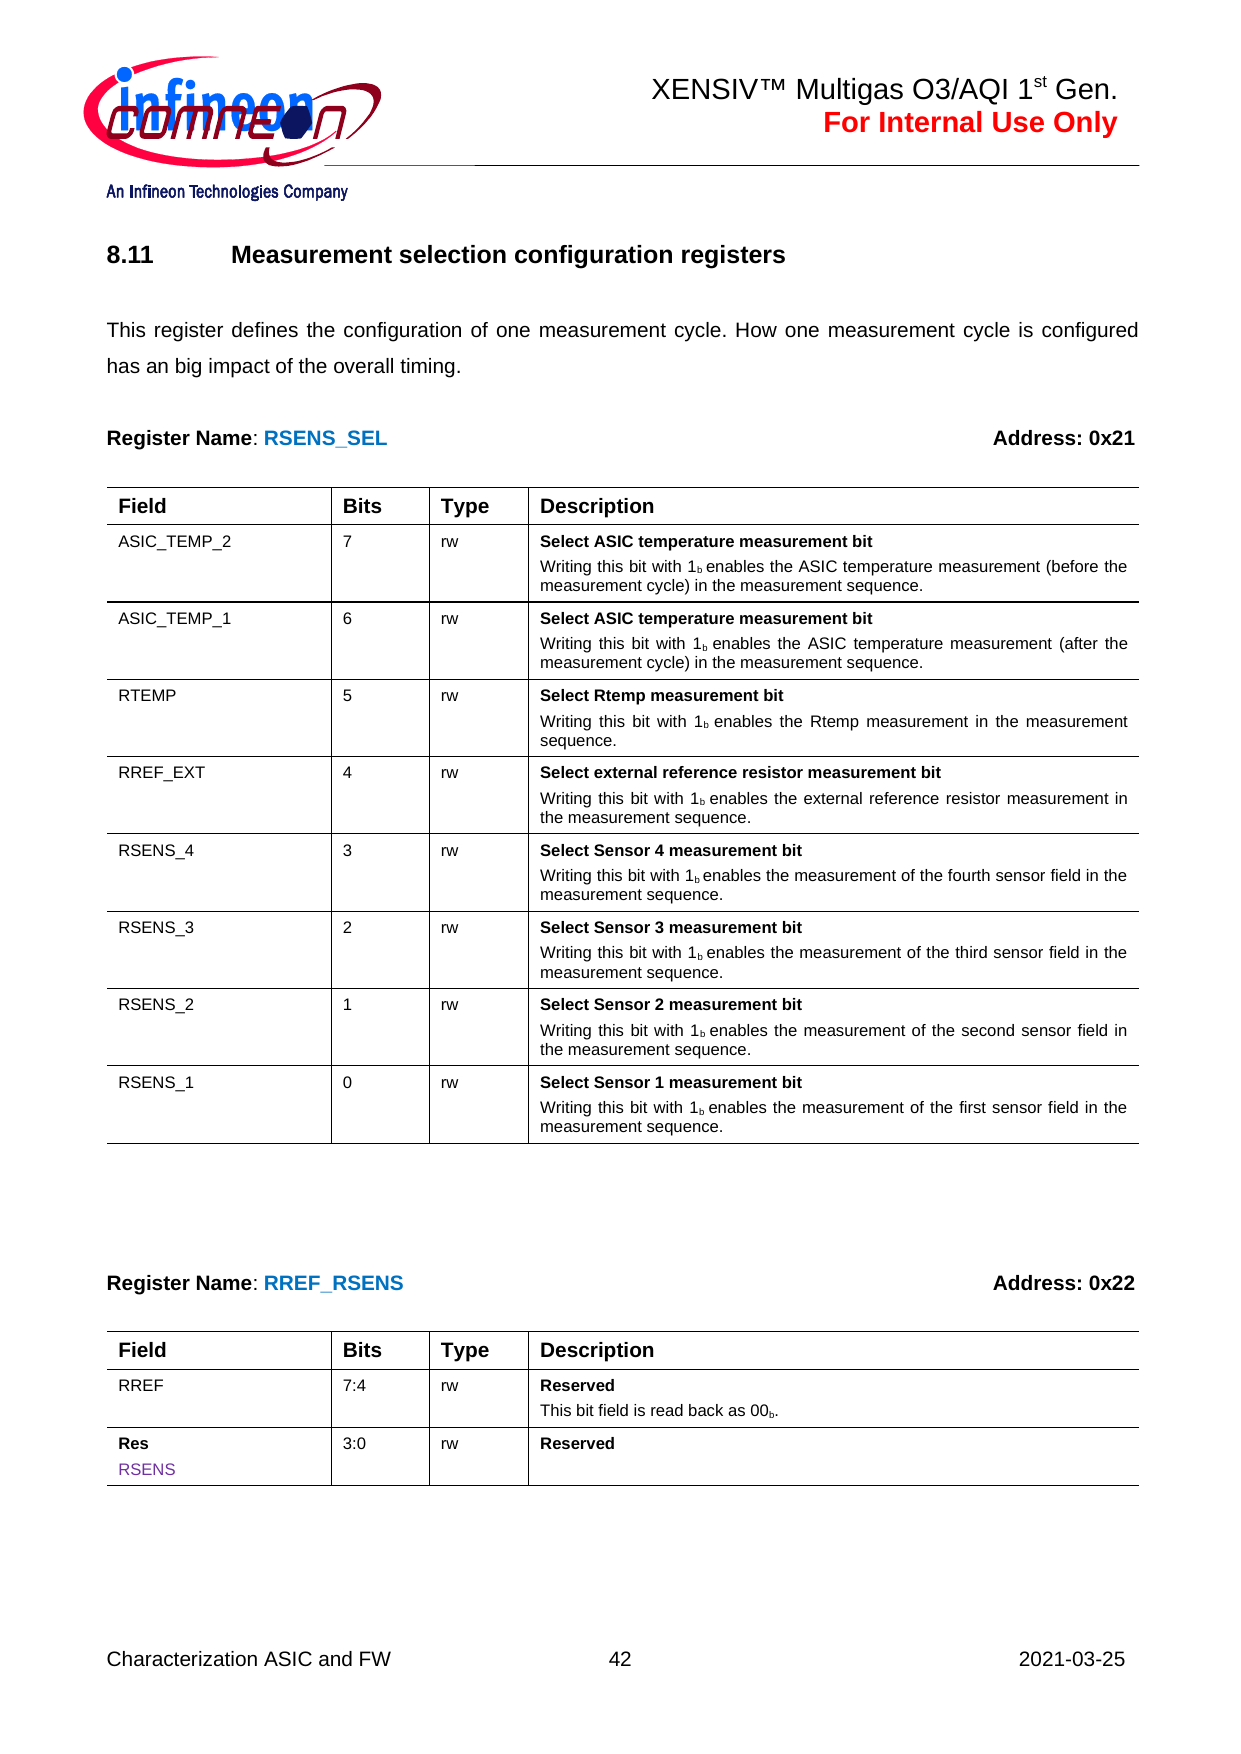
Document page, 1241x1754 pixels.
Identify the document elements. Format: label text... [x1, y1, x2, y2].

table_header Bits [332, 1332, 429, 1368]
table_cell rw [430, 1066, 528, 1142]
table_cell rw [430, 603, 528, 679]
table_header Description [529, 488, 1139, 524]
table_cell RREF_EXT [107, 757, 331, 833]
table_cell 7:4 [332, 1370, 429, 1427]
table_cell ASIC_TEMP_1 [107, 603, 331, 679]
table_cell rw [430, 757, 528, 833]
table_cell rw [430, 1428, 528, 1485]
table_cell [529, 1370, 1139, 1427]
table_cell 1 [332, 989, 429, 1065]
table_cell 6 [332, 603, 429, 679]
table_cell RSENS_4 [107, 834, 331, 911]
table_header Description [529, 1332, 1139, 1368]
table_cell Select external reference resistor measurement bit Writing this bit with 1b enables the external reference resistor measurement in the measurement sequence. [529, 757, 1139, 833]
table_header Field [107, 488, 331, 524]
text This register defines the configuration of one measurement cycle. How one measurement cycle is configured has an big impact of the overall timing. [106, 318, 1140, 378]
table_cell Select Sensor 3 measurement bit Writing this bit with 1b enables the measurement of the third sensor field in the measurement sequence. [529, 912, 1139, 988]
table_header Field [107, 1332, 331, 1368]
table_cell ASIC_TEMP_2 [107, 525, 331, 601]
table_cell rw [430, 834, 528, 911]
table_cell rw [430, 912, 528, 988]
table_cell 5 [332, 680, 429, 756]
table_cell 3:0 [332, 1428, 429, 1485]
table_cell Select ASIC temperature measurement bit Writing this bit with 1b enables the ASIC temperature measurement (after the measurement cycle) in the measurement sequence. [529, 603, 1139, 679]
table_cell rw [430, 1370, 528, 1427]
table_cell rw [430, 525, 528, 601]
table_cell RTEMP [107, 680, 331, 756]
subtitle Measurement selection configuration registers [106, 240, 1140, 269]
table_cell Select ASIC temperature measurement bit Writing this bit with 1b enables the ASIC temperature measurement (before the measurement cycle) in the measurement sequence. [529, 525, 1139, 601]
table_cell Select Sensor 2 measurement bit Writing this bit with 1b enables the measurement of the second sensor field in the measurement sequence. [529, 989, 1139, 1065]
table_header Type [430, 488, 528, 524]
table_cell Select Rtemp measurement bit Writing this bit with 1b enables the Rtemp measurement in the measurement sequence. [529, 680, 1139, 756]
text Register Name: RSENS_SEL Address: 0x21 [106, 426, 1140, 450]
text Register Name: RREF_RSENS Address: 0x22 [106, 1271, 1140, 1294]
table_cell 4 [332, 757, 429, 833]
table_cell 3 [332, 834, 429, 911]
table_cell rw [430, 680, 528, 756]
table_cell Select Sensor 1 measurement bit Writing this bit with 1b enables the measurement of the first sensor field in the measurement sequence. [529, 1066, 1139, 1142]
table_cell Select Sensor 4 measurement bit Writing this bit with 1b enables the measurement of the fourth sensor field in the measurement sequence. [529, 834, 1139, 911]
table_cell 2 [332, 912, 429, 988]
table_cell 7 [332, 525, 429, 601]
table_cell RSENS_3 [107, 912, 331, 988]
table_cell RREF [107, 1370, 331, 1427]
table_cell Res RSENS [107, 1428, 331, 1485]
table_header Bits [332, 488, 429, 524]
table_header Type [430, 1332, 528, 1368]
table_cell RSENS_2 [107, 989, 331, 1065]
table_cell Reserved [529, 1428, 1139, 1485]
table_cell RSENS_1 [107, 1066, 331, 1142]
table_cell 0 [332, 1066, 429, 1142]
table_cell rw [430, 989, 528, 1065]
